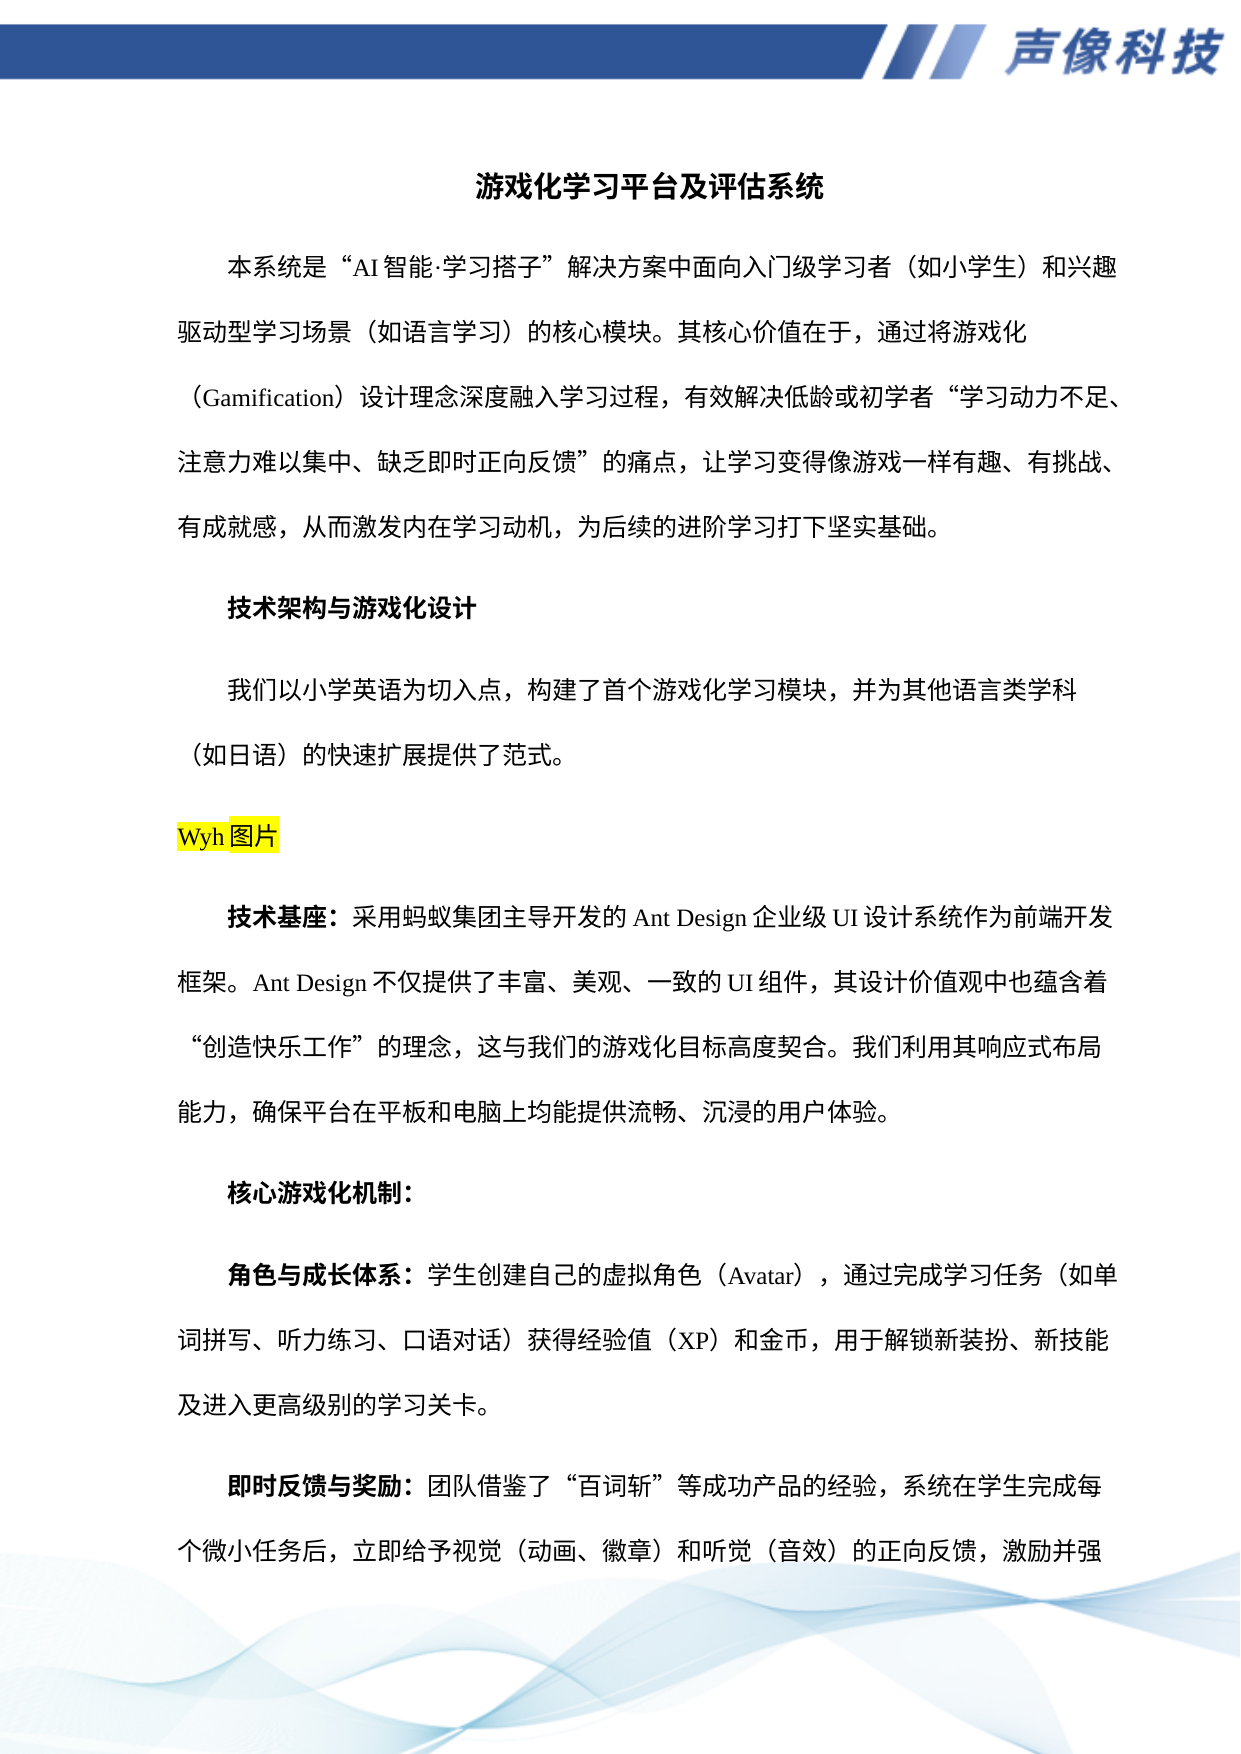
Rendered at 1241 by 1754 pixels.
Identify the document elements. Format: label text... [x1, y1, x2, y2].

text 游戏化学习平台及评估系统 [177, 152, 1122, 217]
text 核心游戏化机制： [177, 1159, 1122, 1224]
picture [0, 0, 1241, 1754]
text 角色与成长体系：学生创建自己的虚拟角色（Avatar），通过完成学习任务（如单词拼写、听力练习、口语对话）获得经验值（XP）和金币，用于解锁新装扮、新技能及进入更高级别的学习关卡。 [177, 1241, 1122, 1436]
text 本系统是“AI智能·学习搭子”解决方案中面向入门级学习者（如小学生）和兴趣驱动型学习场景（如语言学习）的核心模块。其核心价值在于，通过将游戏化（Gamification）设计理念深度融入学习过程，有效解决低龄或初学者“学习动力不足、注意力难以集中、缺乏即时正向反馈”的痛点，让学习变得像游戏一样有趣、有挑战、有成就感，从而激发内在学习动机，为后续的进阶学习打下坚实基础。 [177, 233, 1122, 558]
text 技术架构与游戏化设计 [177, 574, 1122, 639]
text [177, 1452, 1122, 1582]
text Wyh图片 [177, 802, 1122, 867]
text 技术基座：采用蚂蚁集团主导开发的Ant Design企业级UI设计系统作为前端开发框架。Ant Design不仅提供了丰富、美观、一致的UI组件，其设计价值观中也蕴含着“创造快乐工作”的理念，这与我们的游戏化目标高度契合。我们利用其响应式布局能力，确保平台在平板和电脑上均能提供流畅、沉浸的用户体验。 [177, 883, 1122, 1143]
text 我们以小学英语为切入点，构建了首个游戏化学习模块，并为其他语言类学科（如日语）的快速扩展提供了范式。 [177, 656, 1122, 786]
